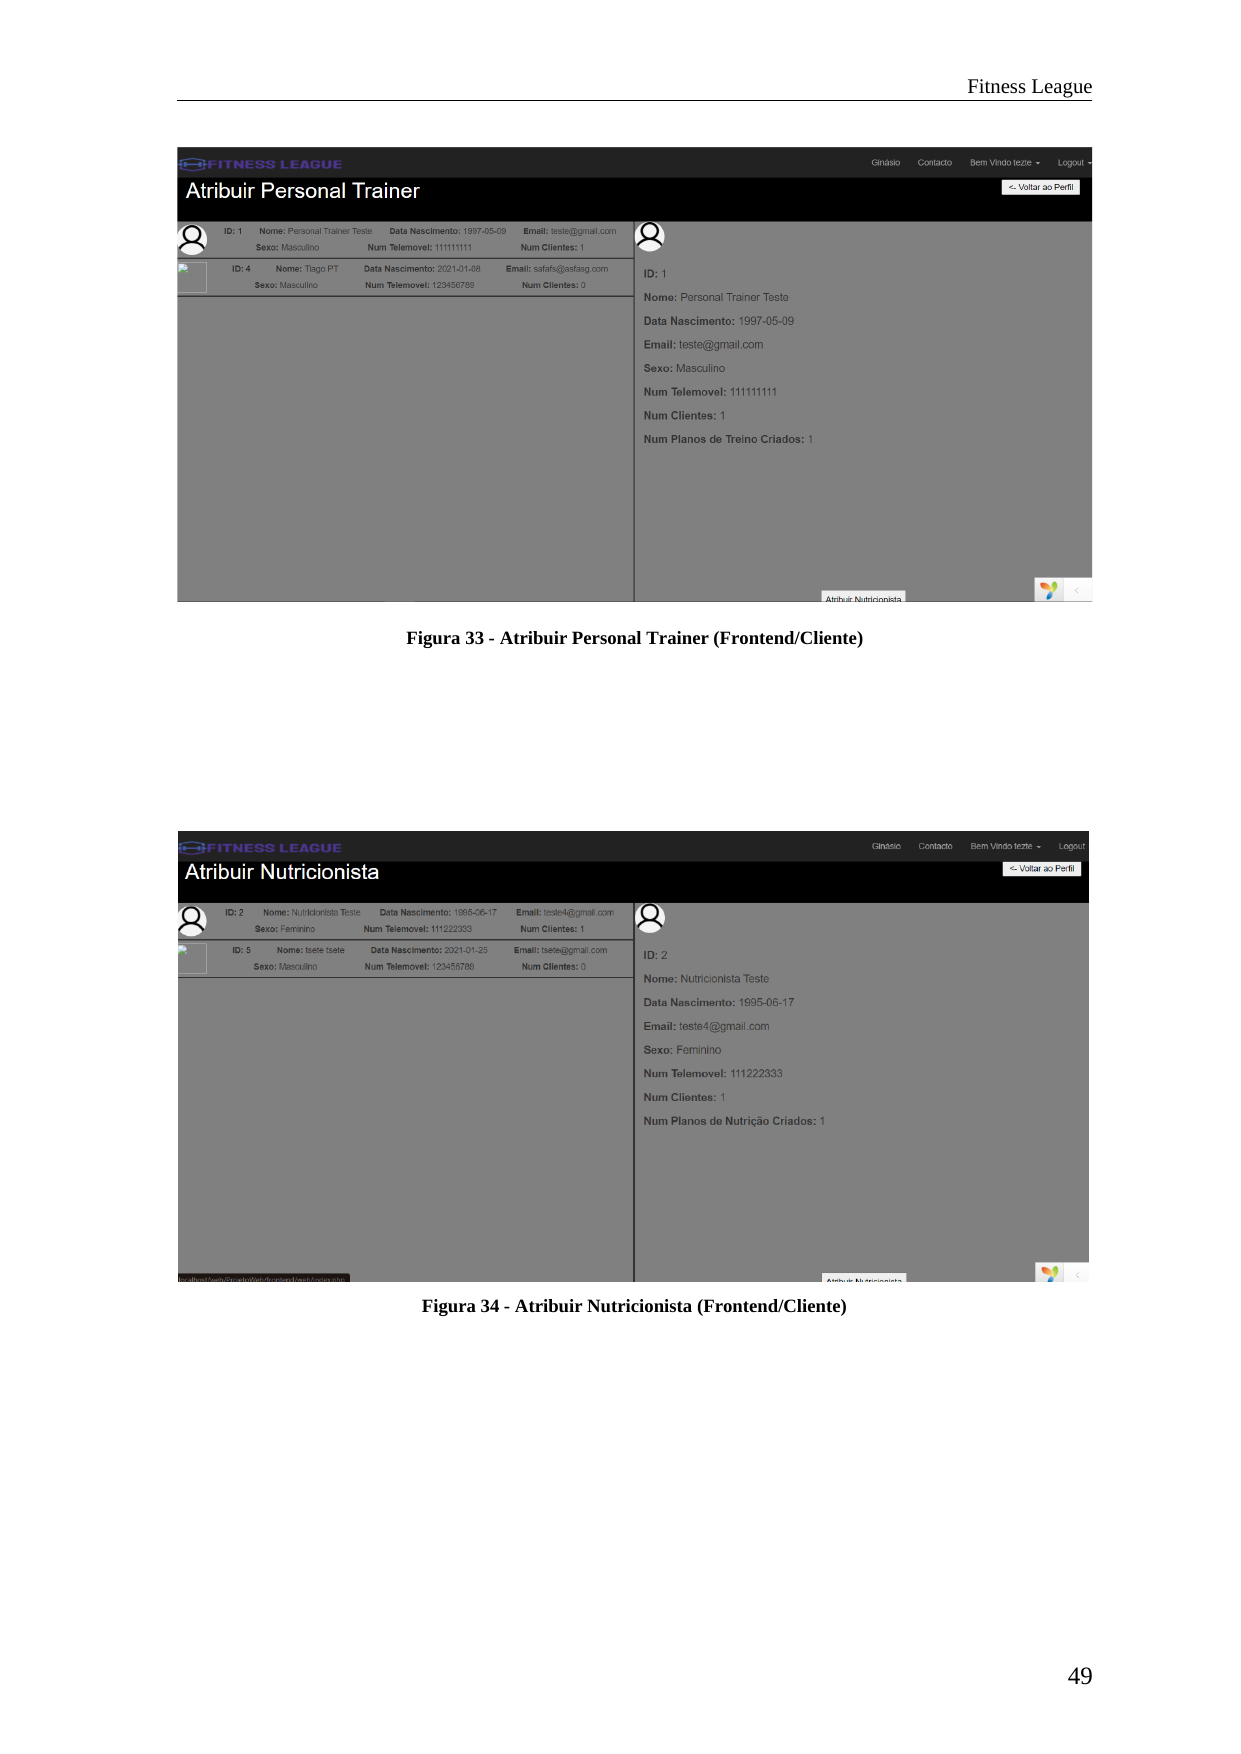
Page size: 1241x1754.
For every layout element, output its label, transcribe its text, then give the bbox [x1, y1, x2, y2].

picture [176, 831, 1089, 1282]
picture [177, 147, 1093, 602]
text Figura 33 - Atribuir Personal Trainer (Frontend/Cliente) [177, 627, 1092, 649]
